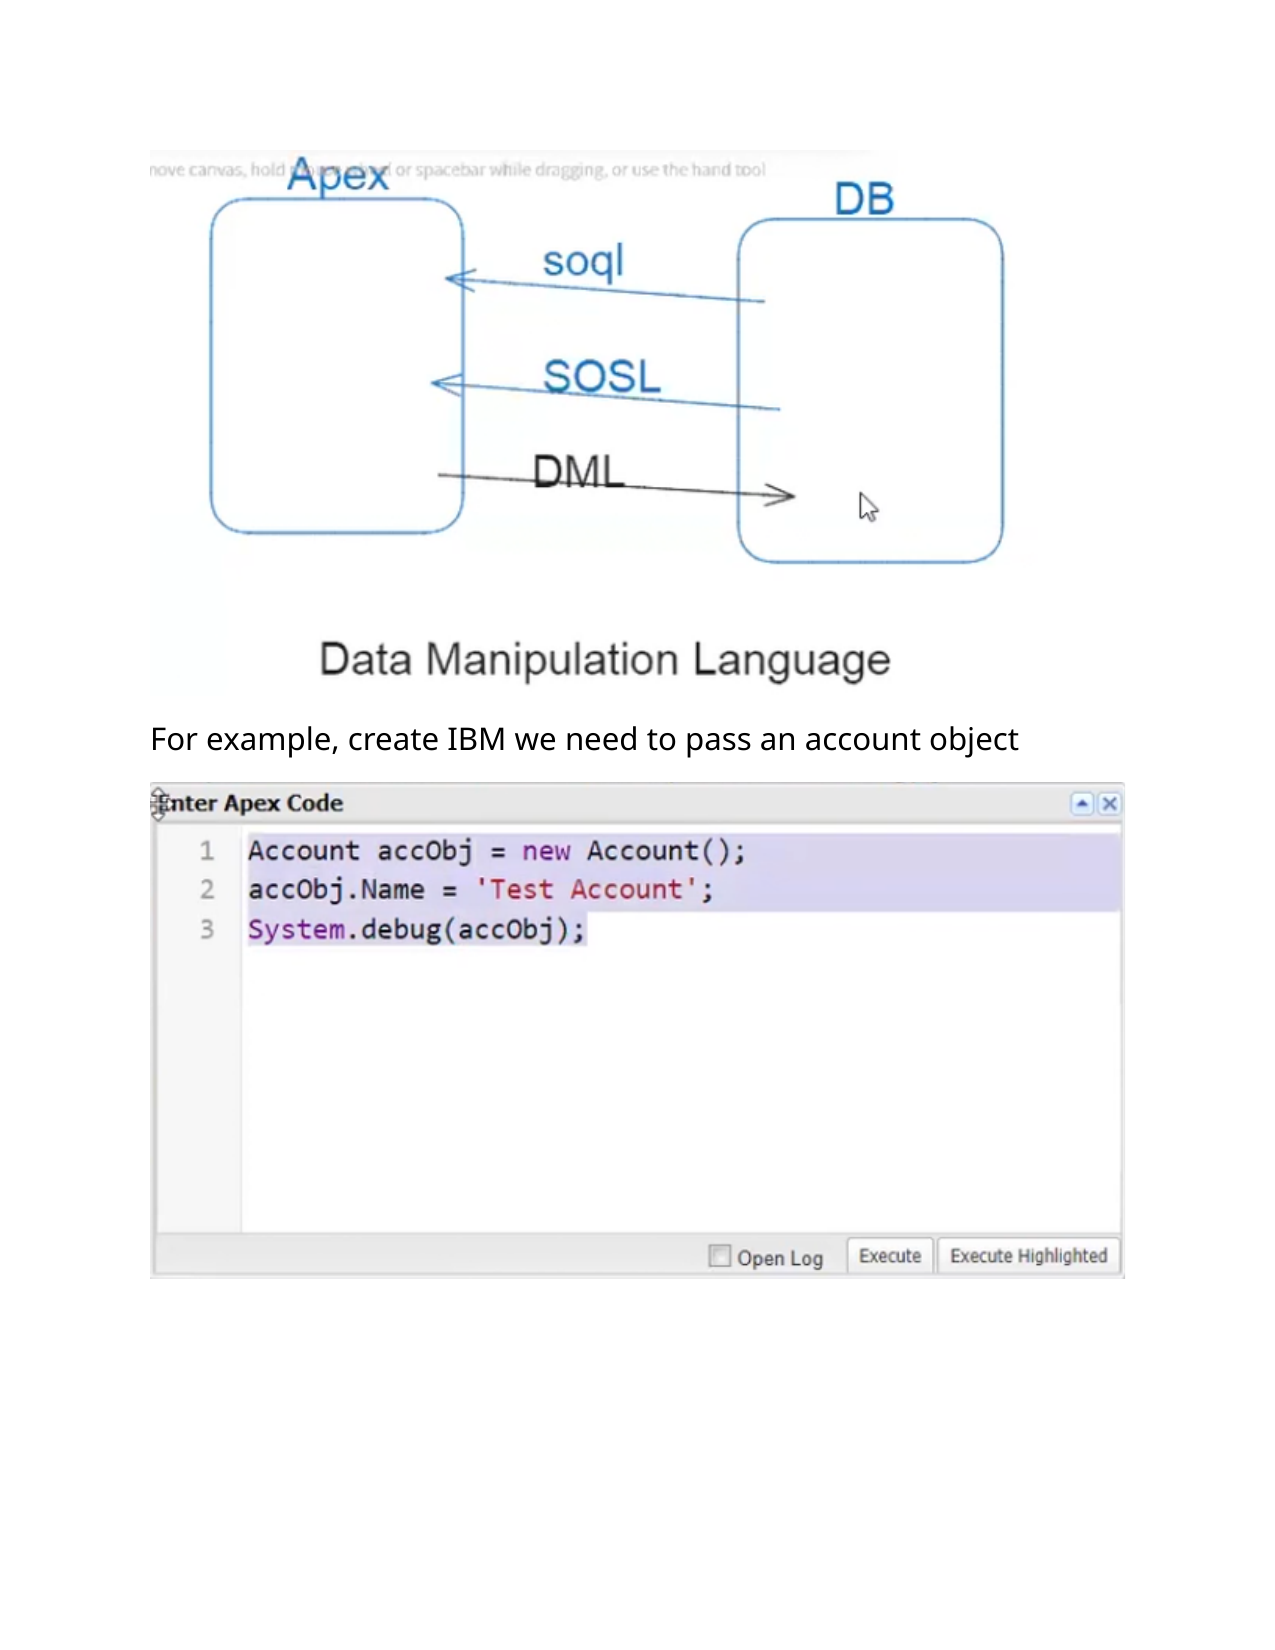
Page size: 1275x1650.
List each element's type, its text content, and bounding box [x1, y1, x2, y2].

picture [150, 782, 1125, 1279]
text For example, create IBM we need to pass an account object [150, 717, 1125, 760]
picture [150, 150, 1038, 696]
